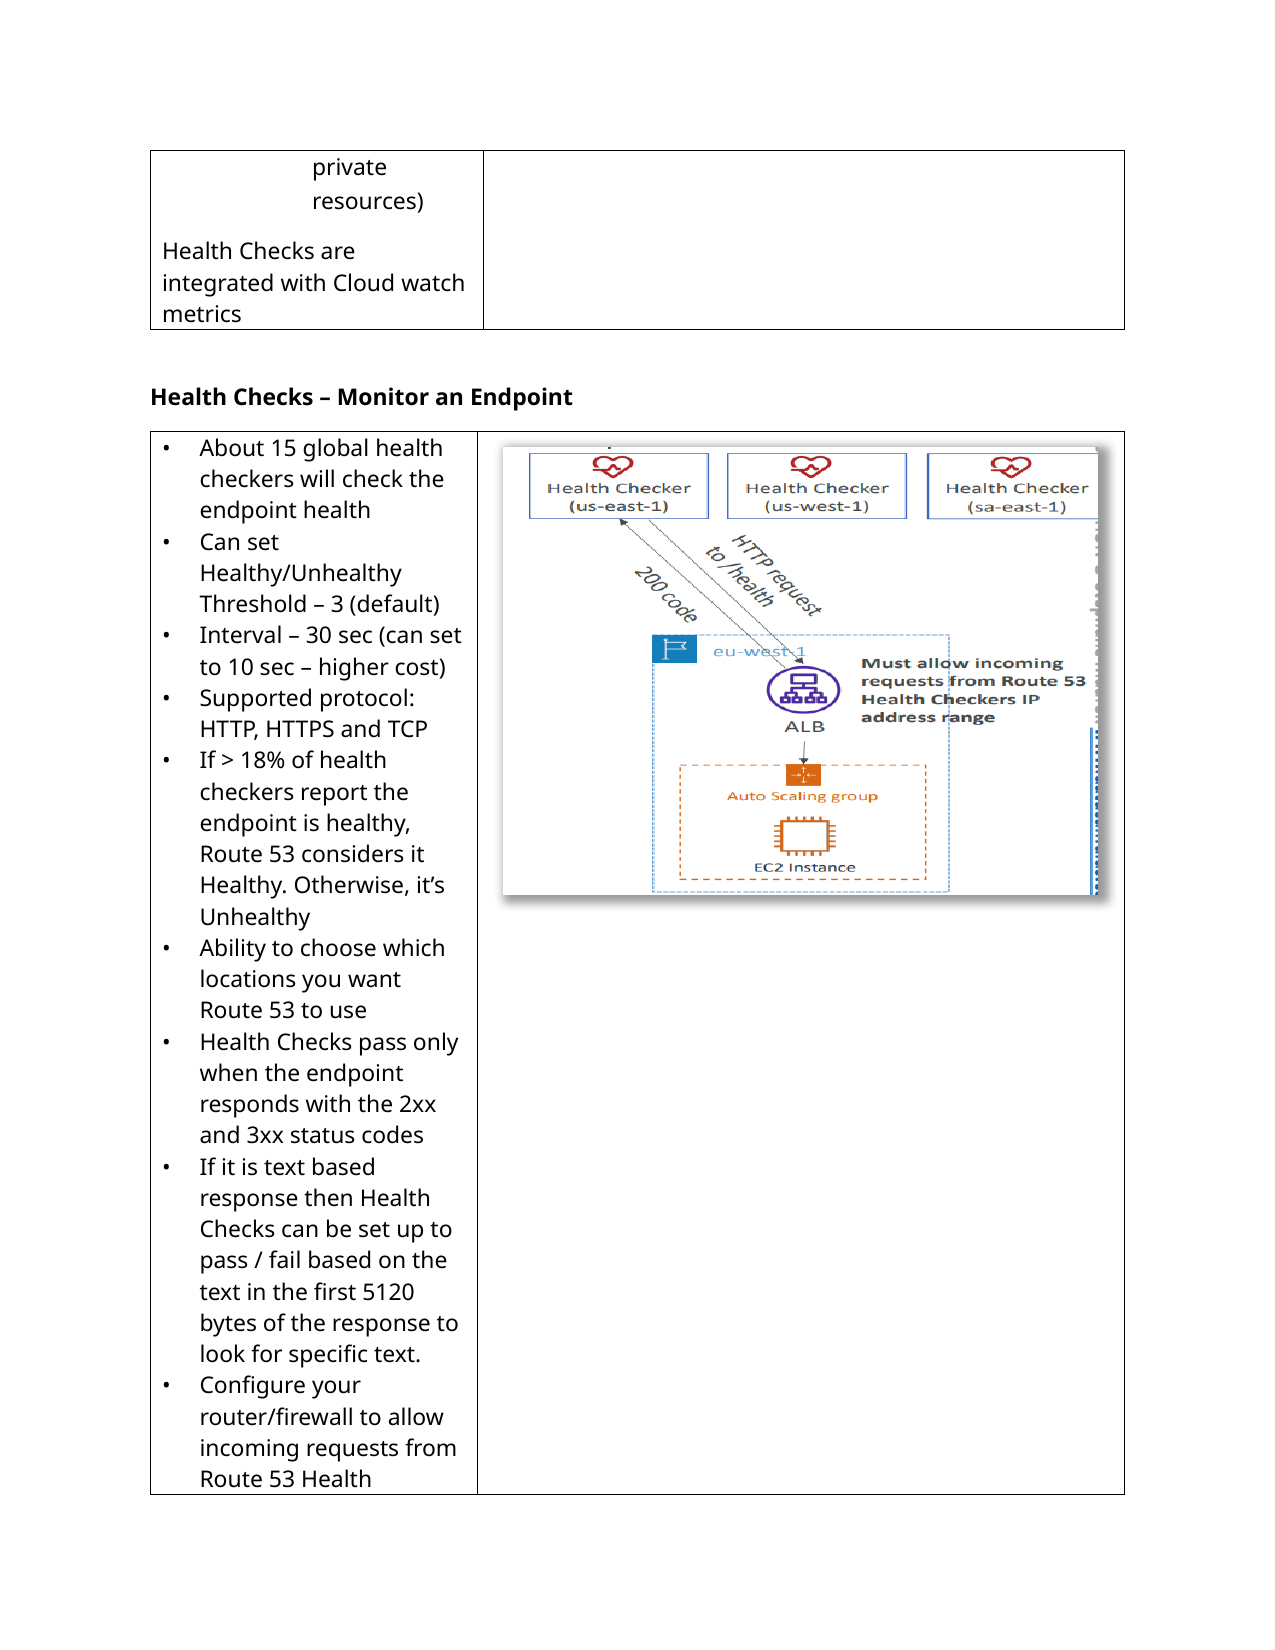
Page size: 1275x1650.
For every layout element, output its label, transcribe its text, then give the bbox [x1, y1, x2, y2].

picture [503, 447, 1098, 895]
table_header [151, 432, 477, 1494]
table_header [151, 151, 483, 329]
text Health Checks – Monitor an Endpoint [150, 380, 1125, 412]
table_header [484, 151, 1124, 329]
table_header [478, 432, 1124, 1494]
